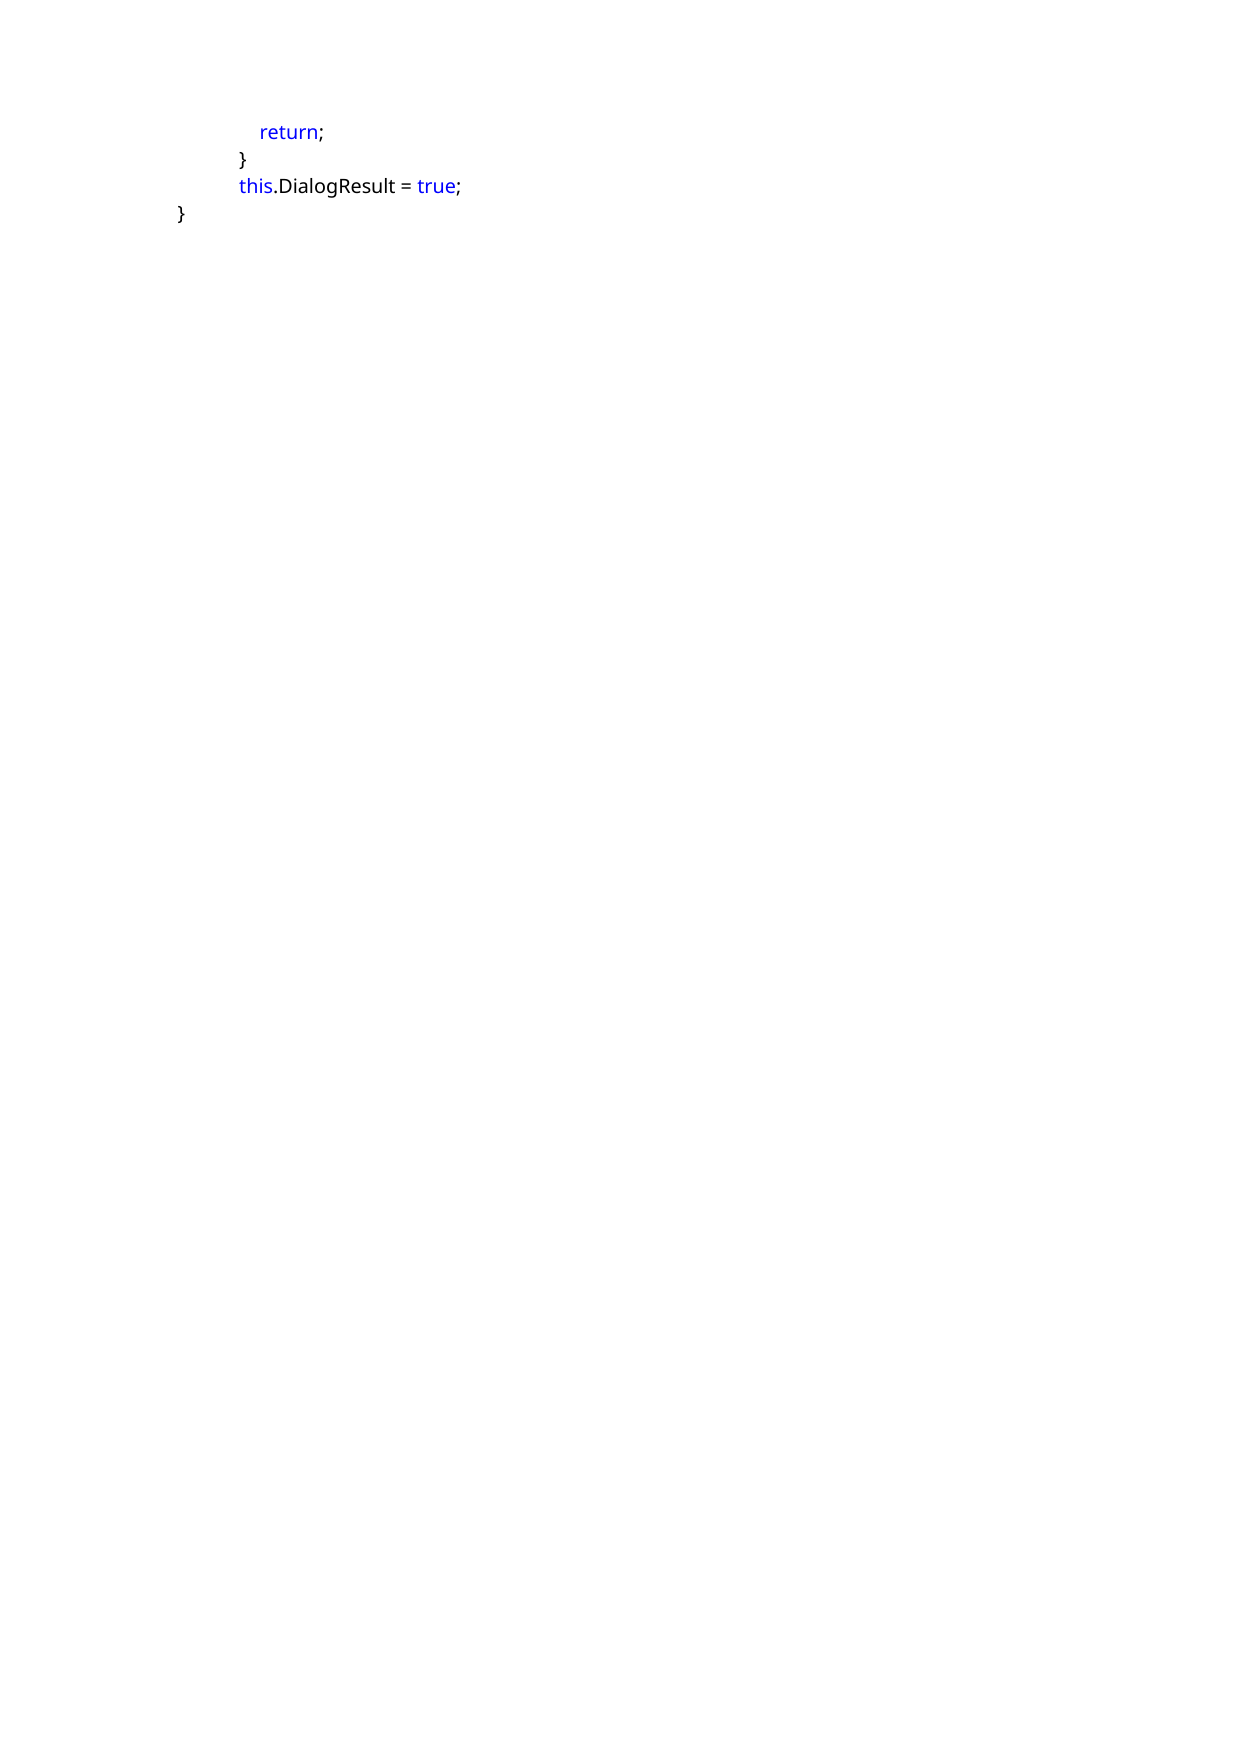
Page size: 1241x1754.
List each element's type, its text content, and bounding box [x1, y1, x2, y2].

text this.DialogResult = true; [177, 172, 1181, 199]
text return; [177, 118, 1181, 145]
text } [177, 145, 1181, 172]
text } [177, 199, 1181, 226]
